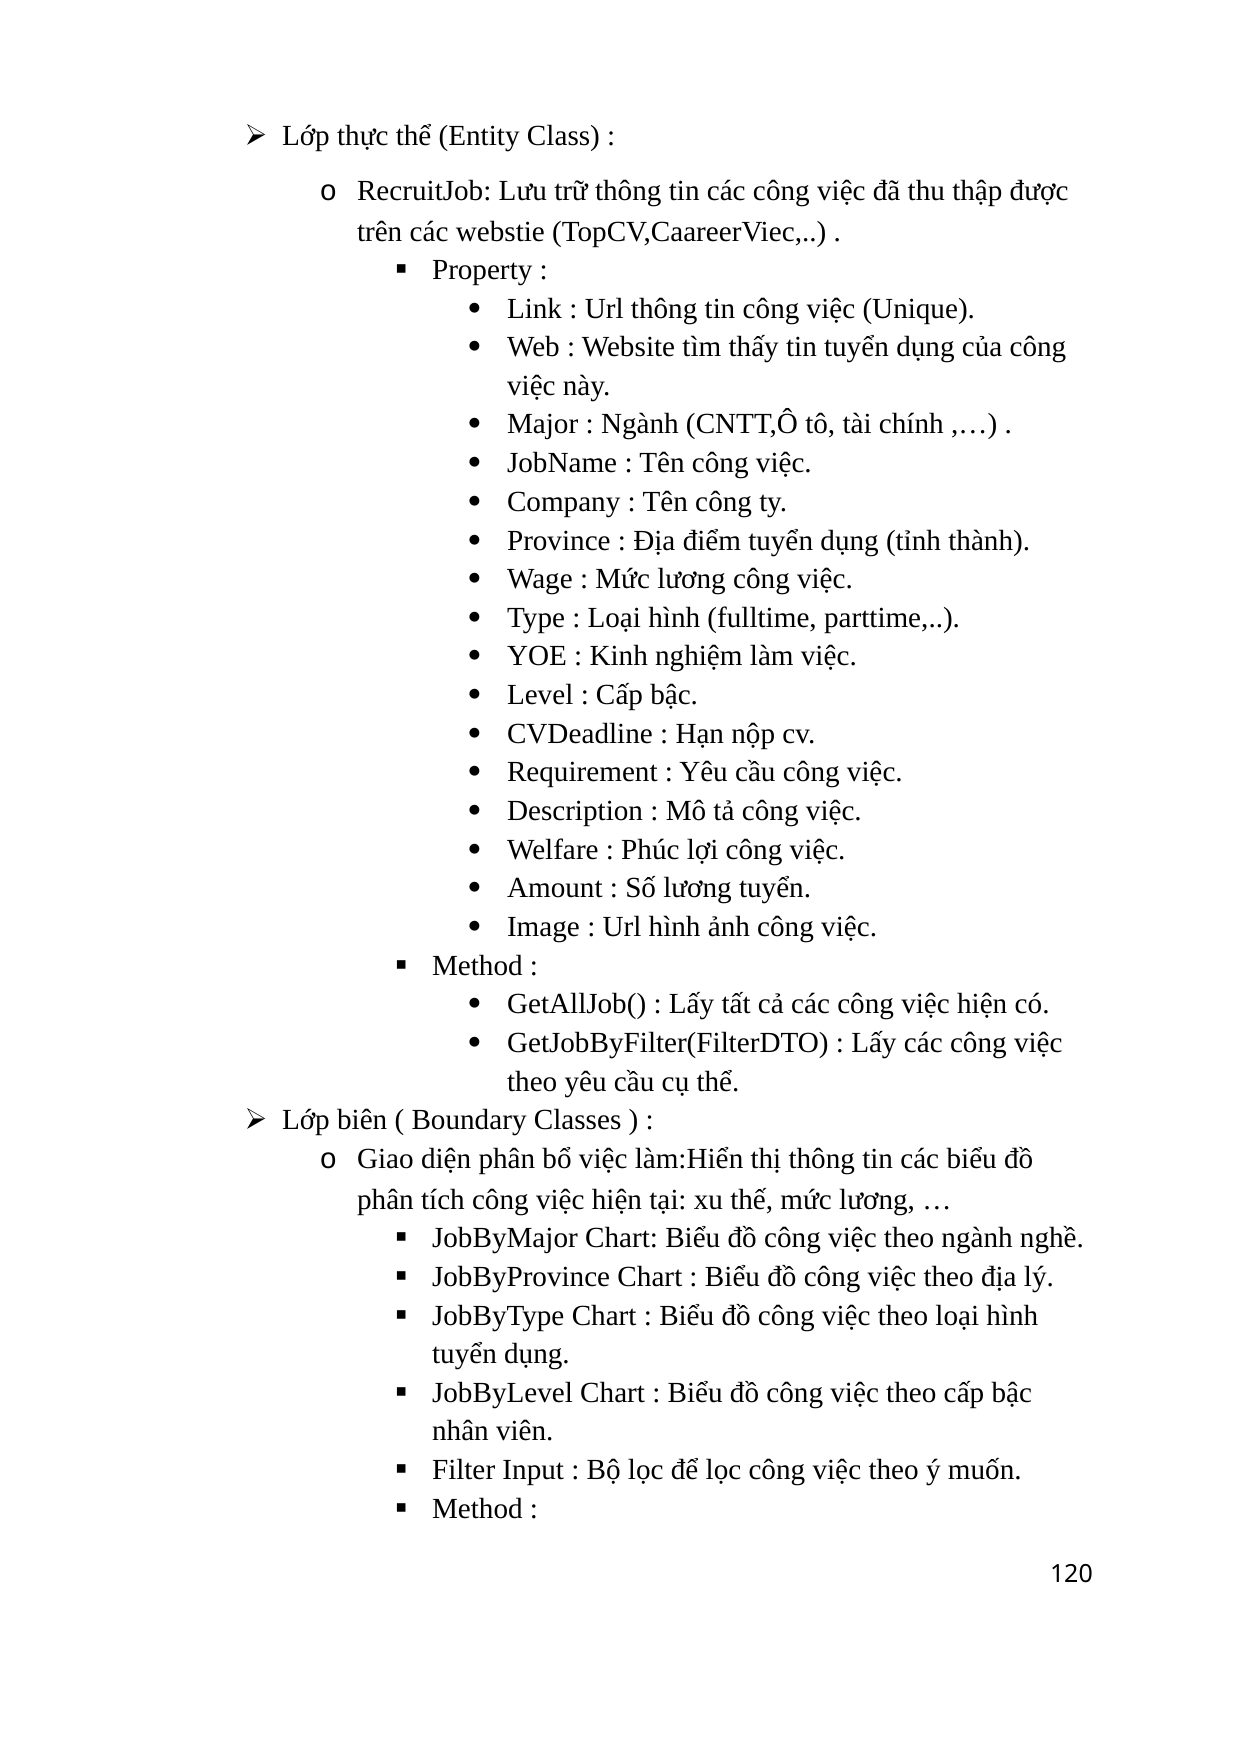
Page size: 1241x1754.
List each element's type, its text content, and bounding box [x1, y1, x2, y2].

list Major : Ngành (CNTT,Ô tô, tài chính ,…) . [469, 407, 1092, 440]
list CVDeadline : Hạn nộp cv. [469, 716, 1092, 749]
list JobByLevel Chart : Biểu đồ công việc theo cấp bậc nhân viên. [394, 1375, 1092, 1447]
list Method : [394, 948, 1092, 981]
list JobByMajor Chart: Biểu đồ công việc theo ngành nghề. [394, 1220, 1092, 1254]
list Amount : Số lương tuyển. [469, 870, 1092, 904]
list Property : [394, 252, 1092, 286]
list JobByProvince Chart : Biểu đồ công việc theo địa lý. [394, 1259, 1092, 1293]
list GetJobByFilter(FilterDTO) : Lấy các công việc theo yêu cầu cụ thể. [469, 1025, 1092, 1097]
list Type : Loại hình (fulltime, parttime,..). [469, 600, 1092, 633]
list Level : Cấp bậc. [469, 677, 1092, 711]
list Giao diện phân bổ việc làm:Hiển thị thông tin các biểu đồ phân tích công việc hiện tại: xu thế, mức lương, … [319, 1141, 1092, 1215]
list Requirement : Yêu cầu công việc. [469, 754, 1092, 788]
list Web : Website tìm thấy tin tuyển dụng của công việc này. [469, 329, 1092, 402]
list Filter Input : Bộ lọc để lọc công việc theo ý muốn. [394, 1452, 1092, 1486]
list Method : [394, 1491, 1092, 1524]
list GetAllJob() : Lấy tất cả các công việc hiện có. [469, 986, 1092, 1020]
list RecruitJob: Lưu trữ thông tin các công việc đã thu thập được trên các webstie (TopCV,CaareerViec,..) . [319, 173, 1092, 247]
list Company : Tên công ty. [469, 484, 1092, 518]
list Lớp thực thể (Entity Class) : [244, 118, 1092, 152]
list Image : Url hình ảnh công việc. [469, 909, 1092, 943]
list Welfare : Phúc lợi công việc. [469, 832, 1092, 865]
list JobByType Chart : Biểu đồ công việc theo loại hình tuyển dụng. [394, 1298, 1092, 1370]
list Link : Url thông tin công việc (Unique). [469, 291, 1092, 324]
list Lớp biên ( Boundary Classes ) : [244, 1102, 1092, 1136]
list Wage : Mức lương công việc. [469, 561, 1092, 595]
list Description : Mô tả công việc. [469, 793, 1092, 827]
list YOE : Kinh nghiệm làm việc. [469, 638, 1092, 672]
list Province : Địa điểm tuyển dụng (tỉnh thành). [469, 523, 1092, 556]
list JobName : Tên công việc. [469, 445, 1092, 479]
